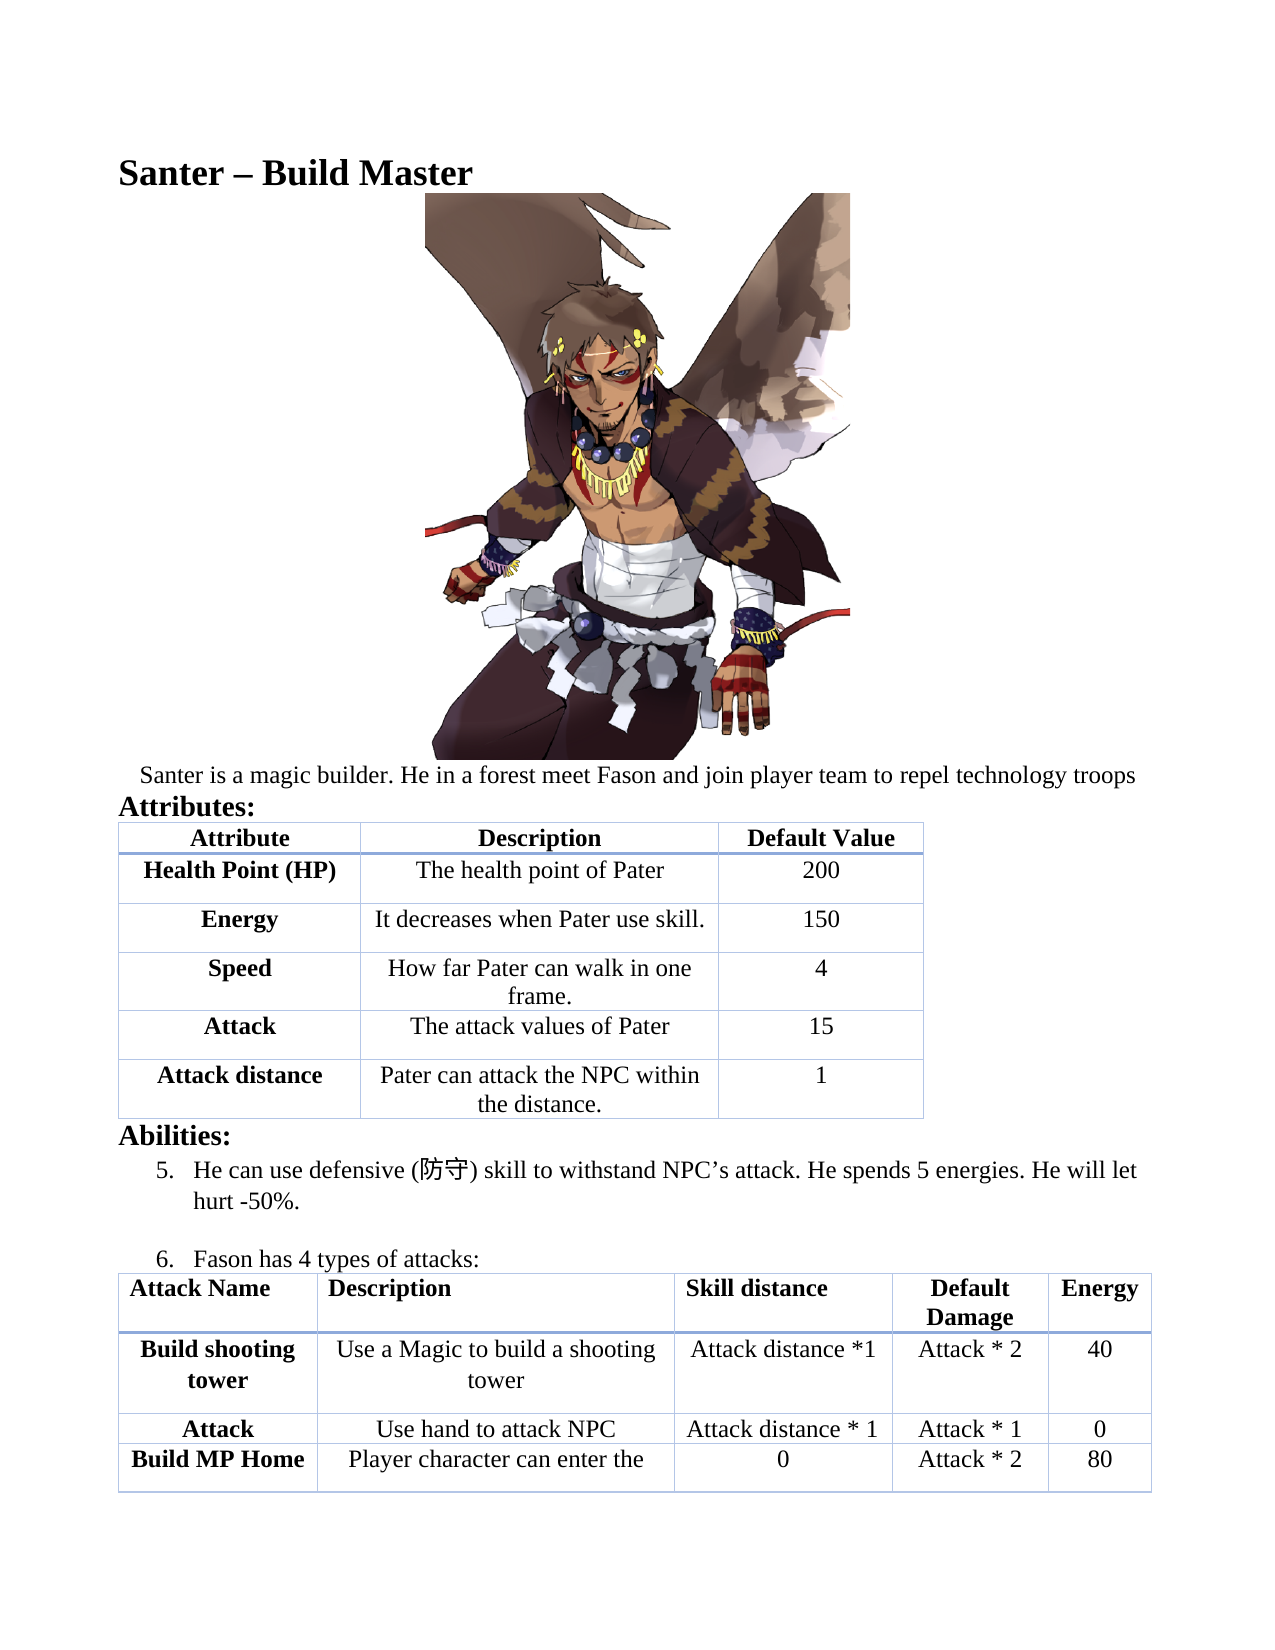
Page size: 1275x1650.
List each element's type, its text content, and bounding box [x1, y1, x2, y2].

text Santer – Build Master [118, 150, 1157, 193]
table_cell Build MP Home [119, 1444, 317, 1491]
table_header Attack Name [119, 1274, 317, 1331]
table_cell 200 [719, 855, 923, 903]
list He can use defensive (防守) skill to withstand NPC’s attack. He spends 5 energies. He will let hurt -50%. [156, 1152, 1157, 1215]
table_cell Health Point (HP) [119, 855, 360, 903]
table_cell The health point of Pater [361, 855, 718, 903]
table_cell How far Pater can walk in one frame. [361, 953, 718, 1010]
table_cell 0 [1049, 1414, 1151, 1443]
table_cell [318, 1444, 674, 1491]
table_cell 4 [719, 953, 923, 1010]
text Attributes: [118, 789, 1157, 822]
table_cell Attack distance * 1 [675, 1414, 892, 1443]
table_cell Use a Magic to build a shooting tower [318, 1334, 674, 1413]
table_cell Attack [119, 1011, 360, 1059]
table_cell Attack distance [119, 1060, 360, 1117]
table_cell Use hand to attack NPC [318, 1414, 674, 1443]
table_header Skill distance [675, 1274, 892, 1331]
table_header Attribute [119, 823, 360, 852]
table_header Default Value [719, 823, 923, 852]
table_cell 40 [1049, 1334, 1151, 1413]
text Abilities: [118, 1118, 1157, 1152]
table_header Description [361, 823, 718, 852]
table_header Description [318, 1274, 674, 1331]
table_header Energy [1049, 1274, 1151, 1331]
table_header Default Damage [893, 1274, 1048, 1331]
table_cell Attack * 2 [893, 1334, 1048, 1413]
table_cell The attack values of Pater [361, 1011, 718, 1059]
table_cell 80 [1049, 1444, 1151, 1491]
table_cell Energy [119, 904, 360, 952]
table_cell 1 [719, 1060, 923, 1117]
list Fason has 4 types of attacks: [156, 1244, 1157, 1272]
table_cell Speed [119, 953, 360, 1010]
table_cell Pater can attack the NPC within the distance. [361, 1060, 718, 1117]
table_cell It decreases when Pater use skill. [361, 904, 718, 952]
table_cell Build shooting tower [119, 1334, 317, 1413]
table_cell 0 [675, 1444, 892, 1491]
picture [425, 193, 851, 760]
table_cell Attack distance *1 [675, 1334, 892, 1413]
table_cell Attack [119, 1414, 317, 1443]
table_cell 150 [719, 904, 923, 952]
table_cell Attack * 1 [893, 1414, 1048, 1443]
table_cell Attack * 2 (Reply) [893, 1444, 1048, 1491]
table_cell 15 [719, 1011, 923, 1059]
text Santer is a magic builder. He in a forest meet Fason and join player team to repel technology troops [118, 760, 1157, 789]
